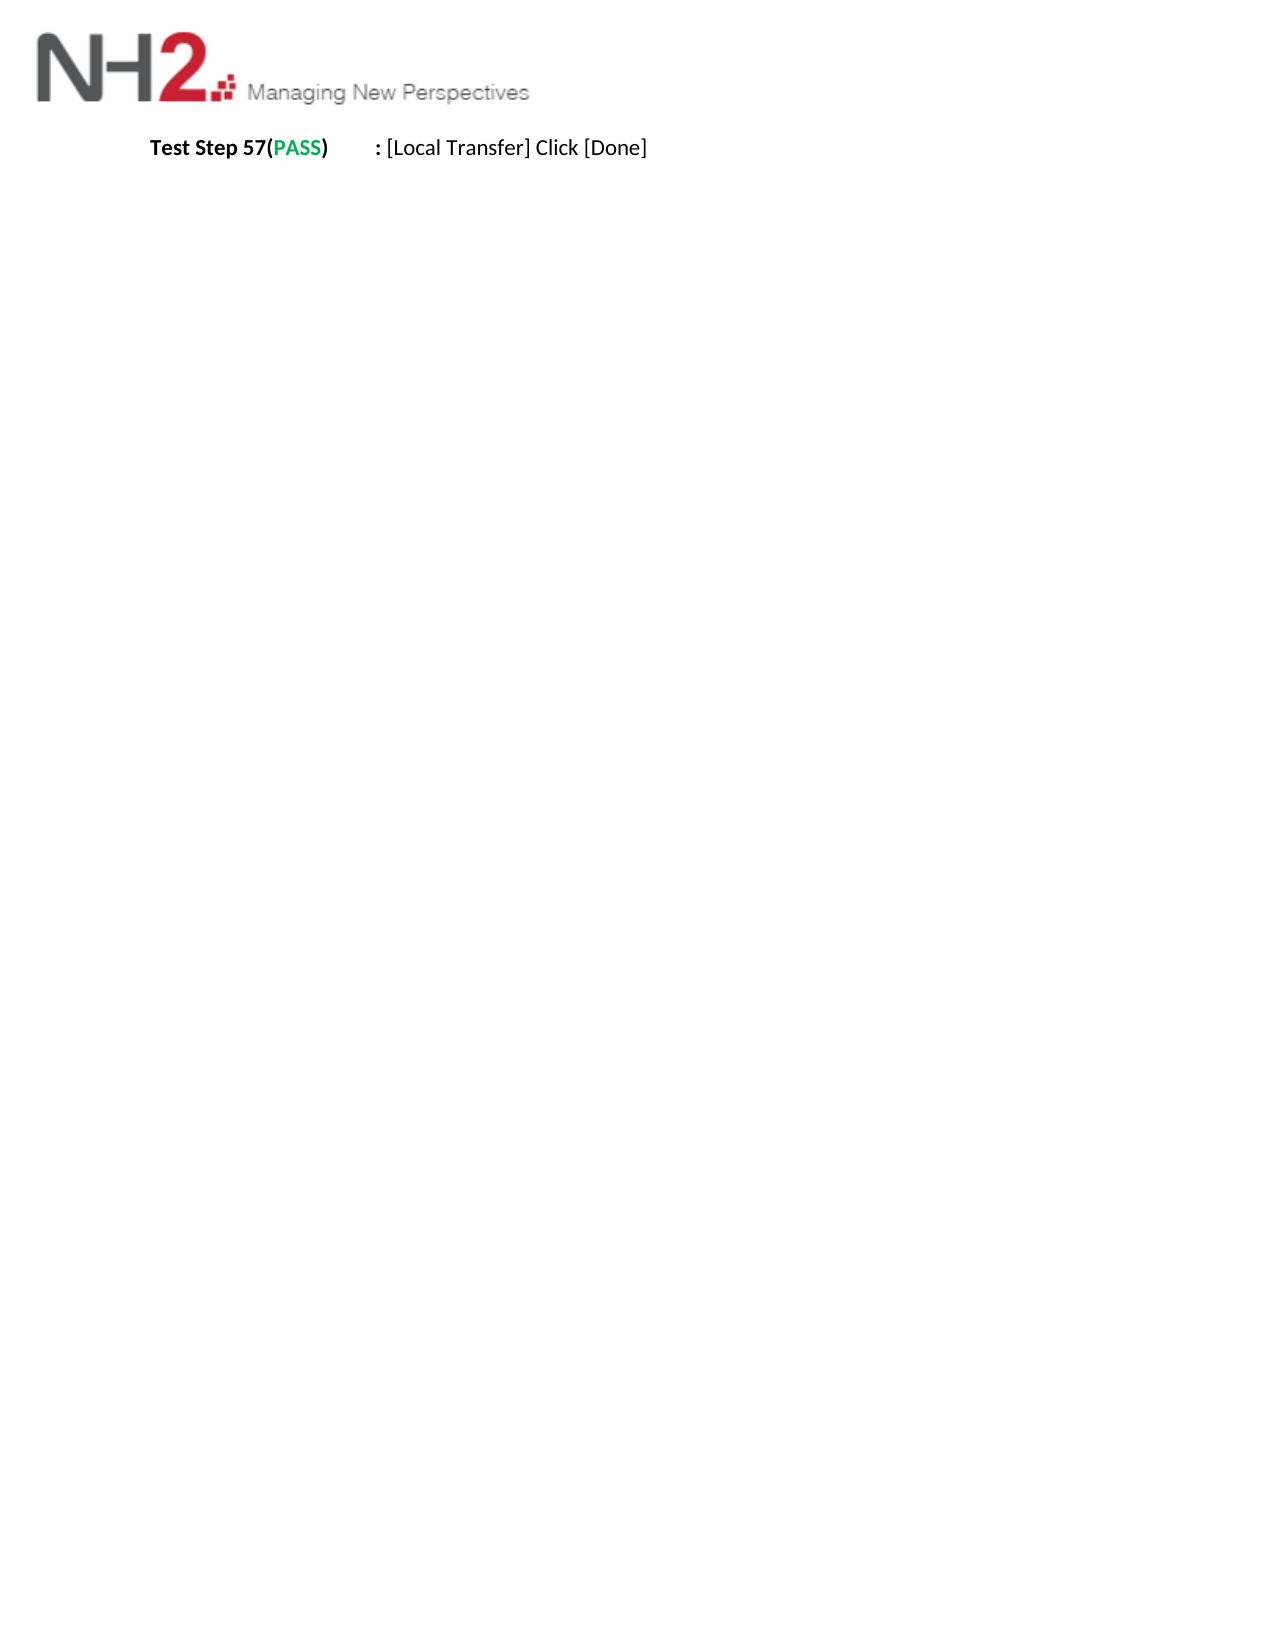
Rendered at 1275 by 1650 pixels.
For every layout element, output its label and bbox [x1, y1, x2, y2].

picture [26, 23, 540, 111]
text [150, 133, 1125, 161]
